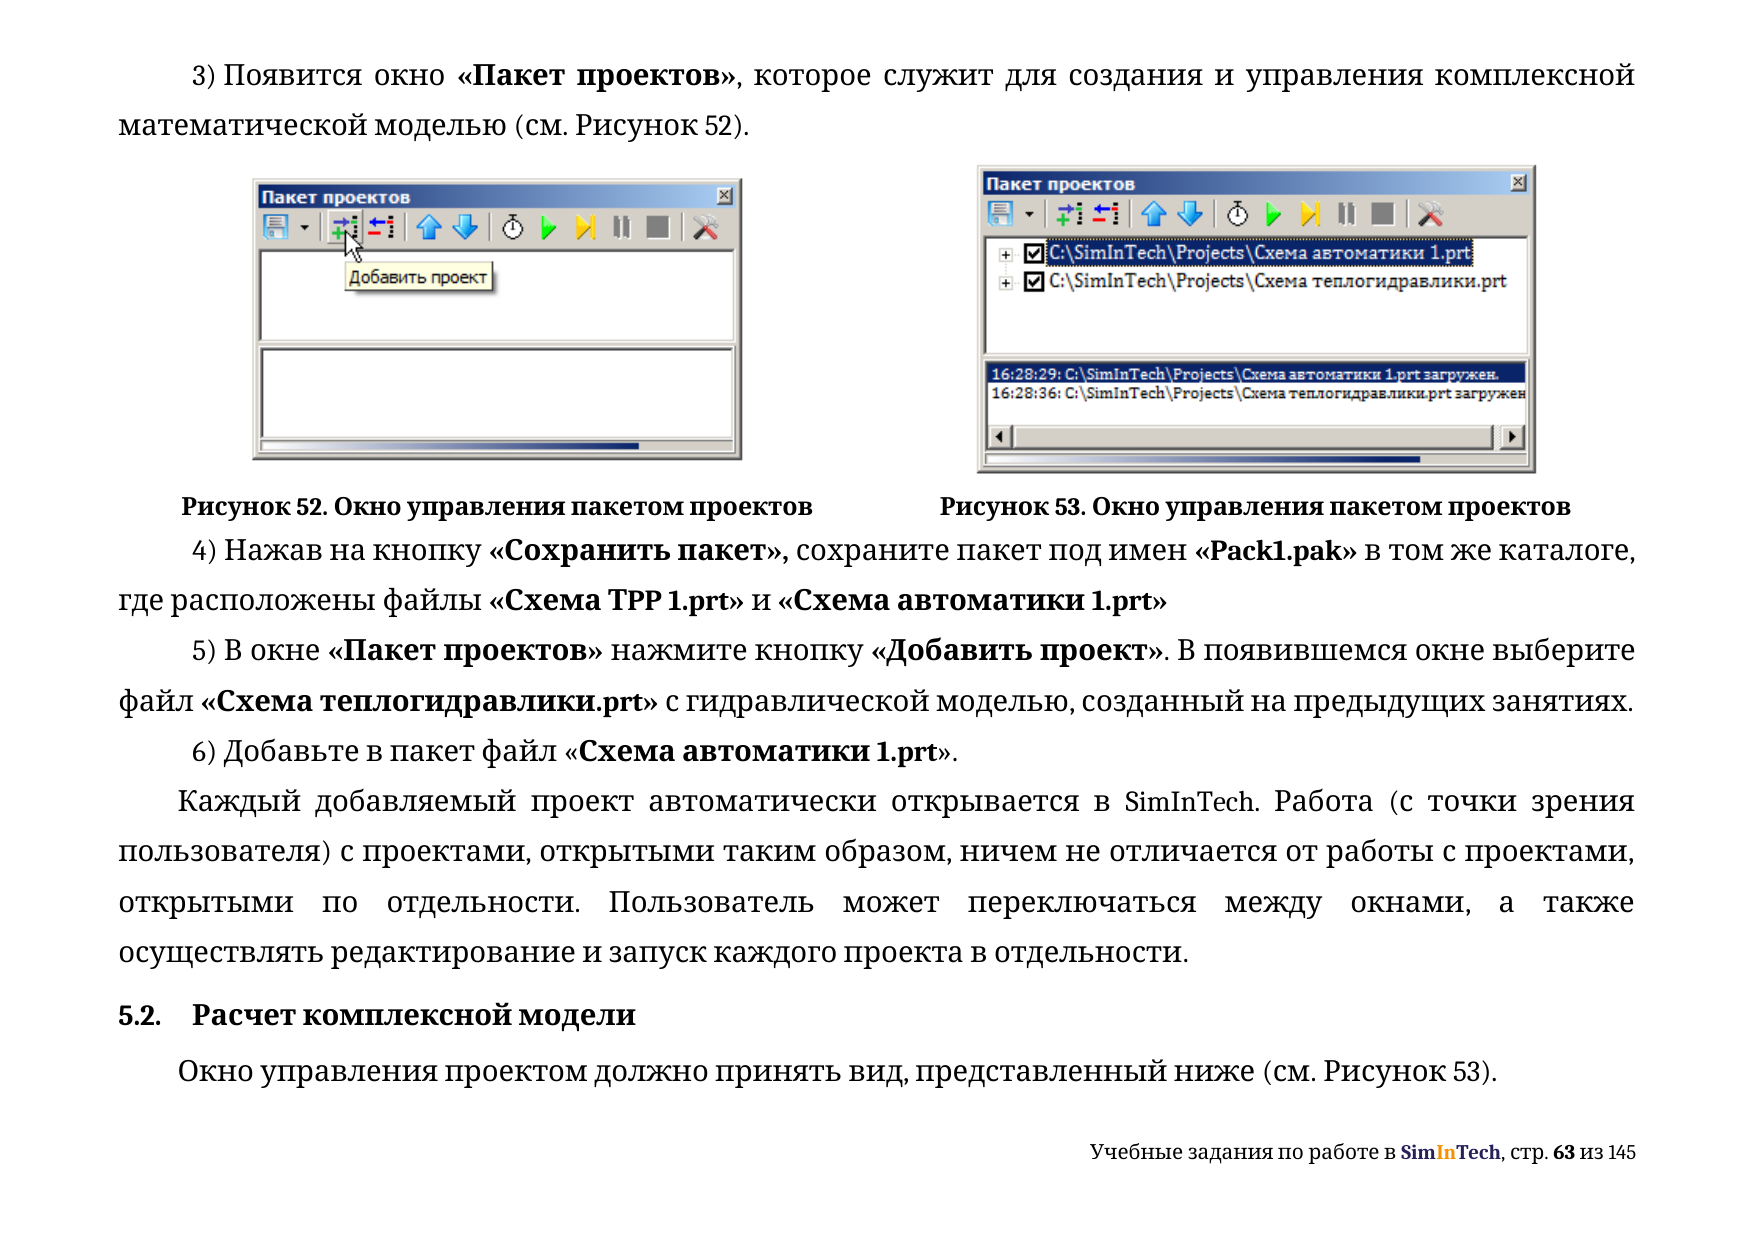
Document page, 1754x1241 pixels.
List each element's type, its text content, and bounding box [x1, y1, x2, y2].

list Добавьте в пакет файл «Схема автоматики 1.prt». [118, 735, 1636, 768]
table_header [118, 160, 876, 492]
picture [971, 159, 1540, 480]
text Каждый добавляемый проект автоматически открывается в SimInTech. Работа (с точки зрения пользователя) с проектами, открытыми таким образом, ничем не отличается от работы с проектами, открытыми по отдельности. Пользователь может переключаться между окнами, а также осуществлять редактирование и запуск каждого проекта в отдельности. [118, 785, 1636, 970]
subtitle Расчет комплексной модели [118, 999, 1636, 1033]
list Нажав на кнопку «Сохранить пакет», сохраните пакет под имен «Pack1.pak» в том же каталоге, где расположены файлы «Схема ТPP 1.prt» и «Схема автоматики 1.prt» [118, 534, 1636, 618]
picture [251, 177, 744, 462]
list В окне «Пакет проектов» нажмите кнопку «Добавить проект». В появившемся окне выберите файл «Схема теплогидравлики.prt» с гидравлической моделью, созданный на предыдущих занятиях. [118, 634, 1636, 718]
table_header [876, 160, 1635, 492]
